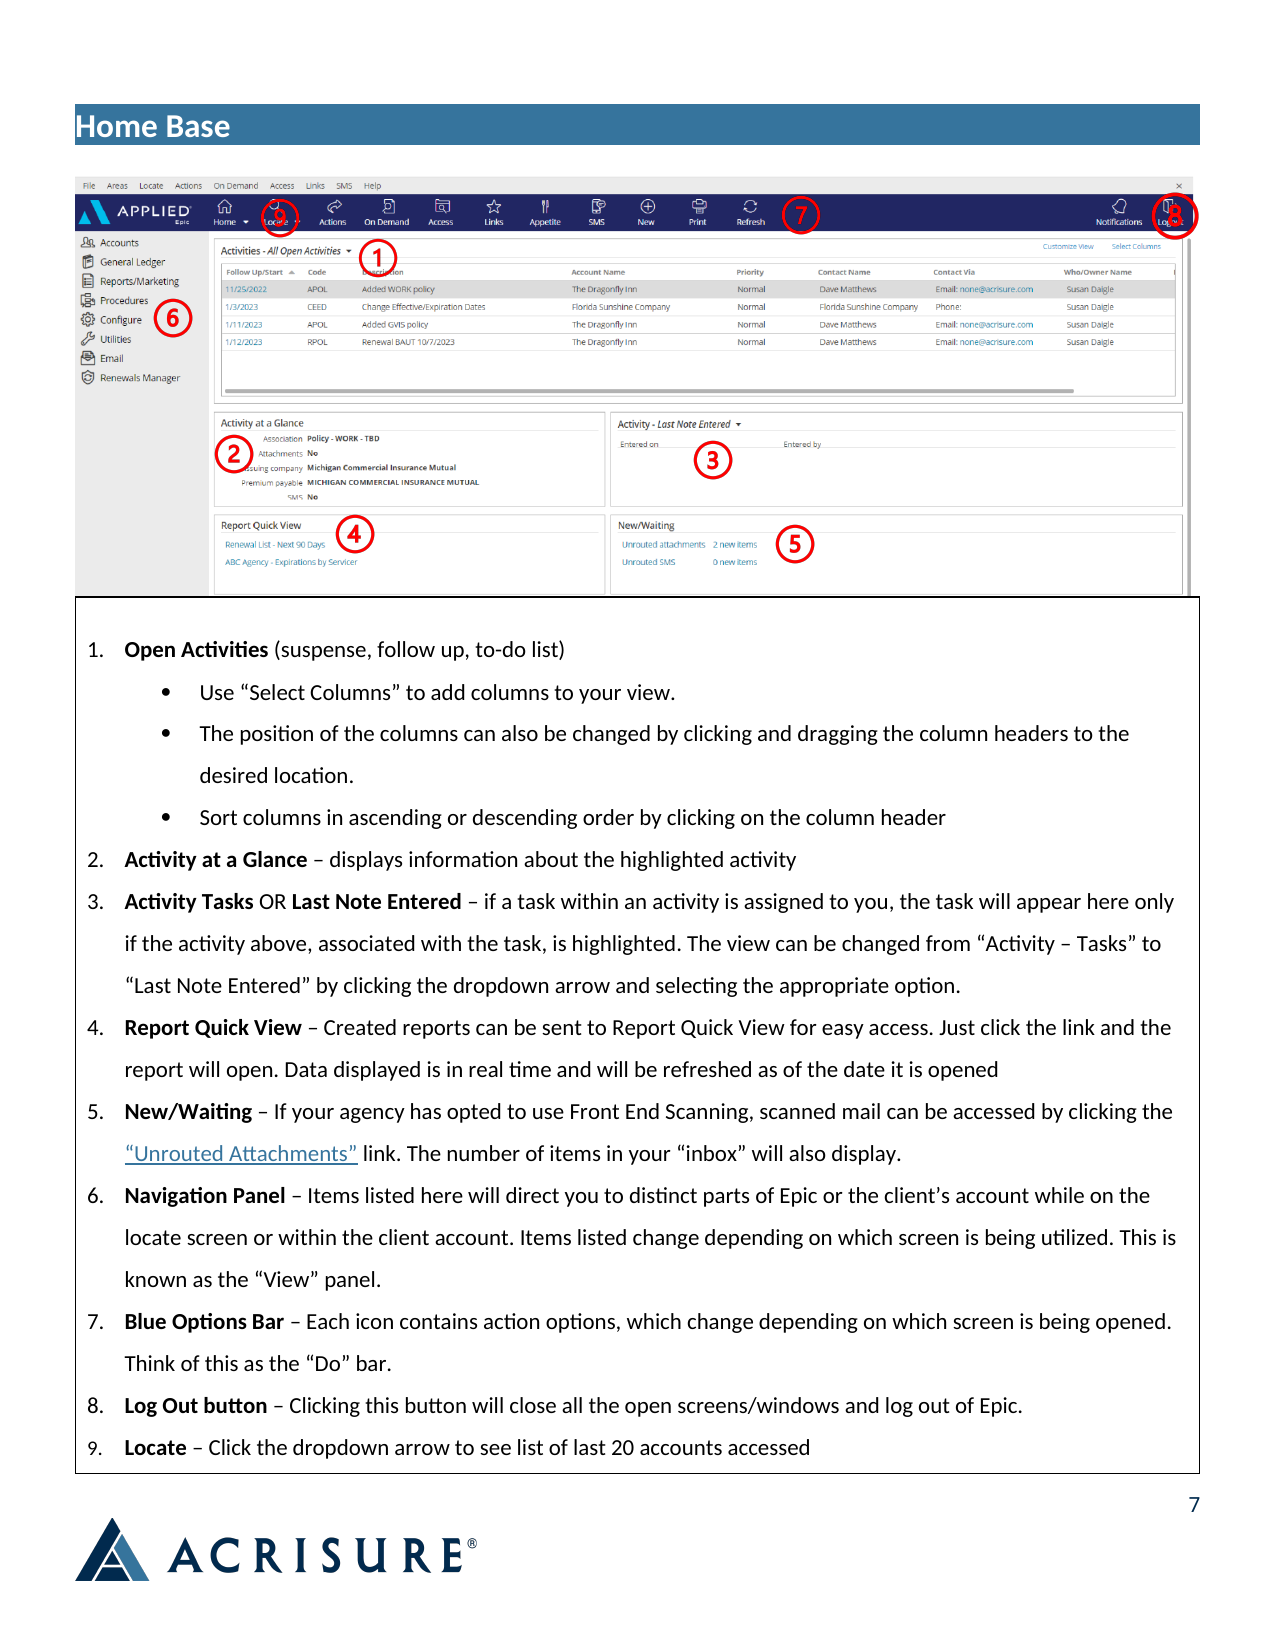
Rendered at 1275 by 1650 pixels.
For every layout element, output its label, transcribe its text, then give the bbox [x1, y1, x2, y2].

picture [75, 176, 1203, 596]
picture [75, 1518, 477, 1581]
subtitle Home Base [75, 104, 1200, 145]
table_header Open Activities (suspense, follow up, to-do list) Use “Select Columns” to add columns to your view. The position of the columns can also be changed by clicking and dragging the column headers to the desired location. Sort columns in ascending or descending order by clicking on the column header Activity at a Glance – displays information about the highlighted activity Activity Tasks OR Last Note Entered – if a task within an activity is assigned to you, the task will appear here only if the activity above, associated with the task, is highlighted. The view can be changed from “Activity – Tasks” to “Last Note Entered” by clicking the dropdown arrow and selecting the appropriate option. Report Quick View – Created reports can be sent to Report Quick View for easy access. Just click the link and the report will open. Data displayed is in real time and will be refreshed as of the date it is opened New/Waiting – If your agency has opted to use Front End Scanning, scanned mail can be accessed by clicking the “Unrouted Attachments” link. The number of items in your “inbox” will also display. Navigation Panel – Items listed here will direct you to distinct parts of Epic or the client’s account while on the locate screen or within the client account. Items listed change depending on which screen is being utilized. This is known as the “View” panel. Blue Options Bar – Each icon contains action options, which change depending on which screen is being opened. Think of this as the “Do” bar. Log Out button – Clicking this button will close all the open screens/windows and log out of Epic. Locate – Click the dropdown arrow to see list of last 20 accounts accessed [76, 598, 1199, 1473]
